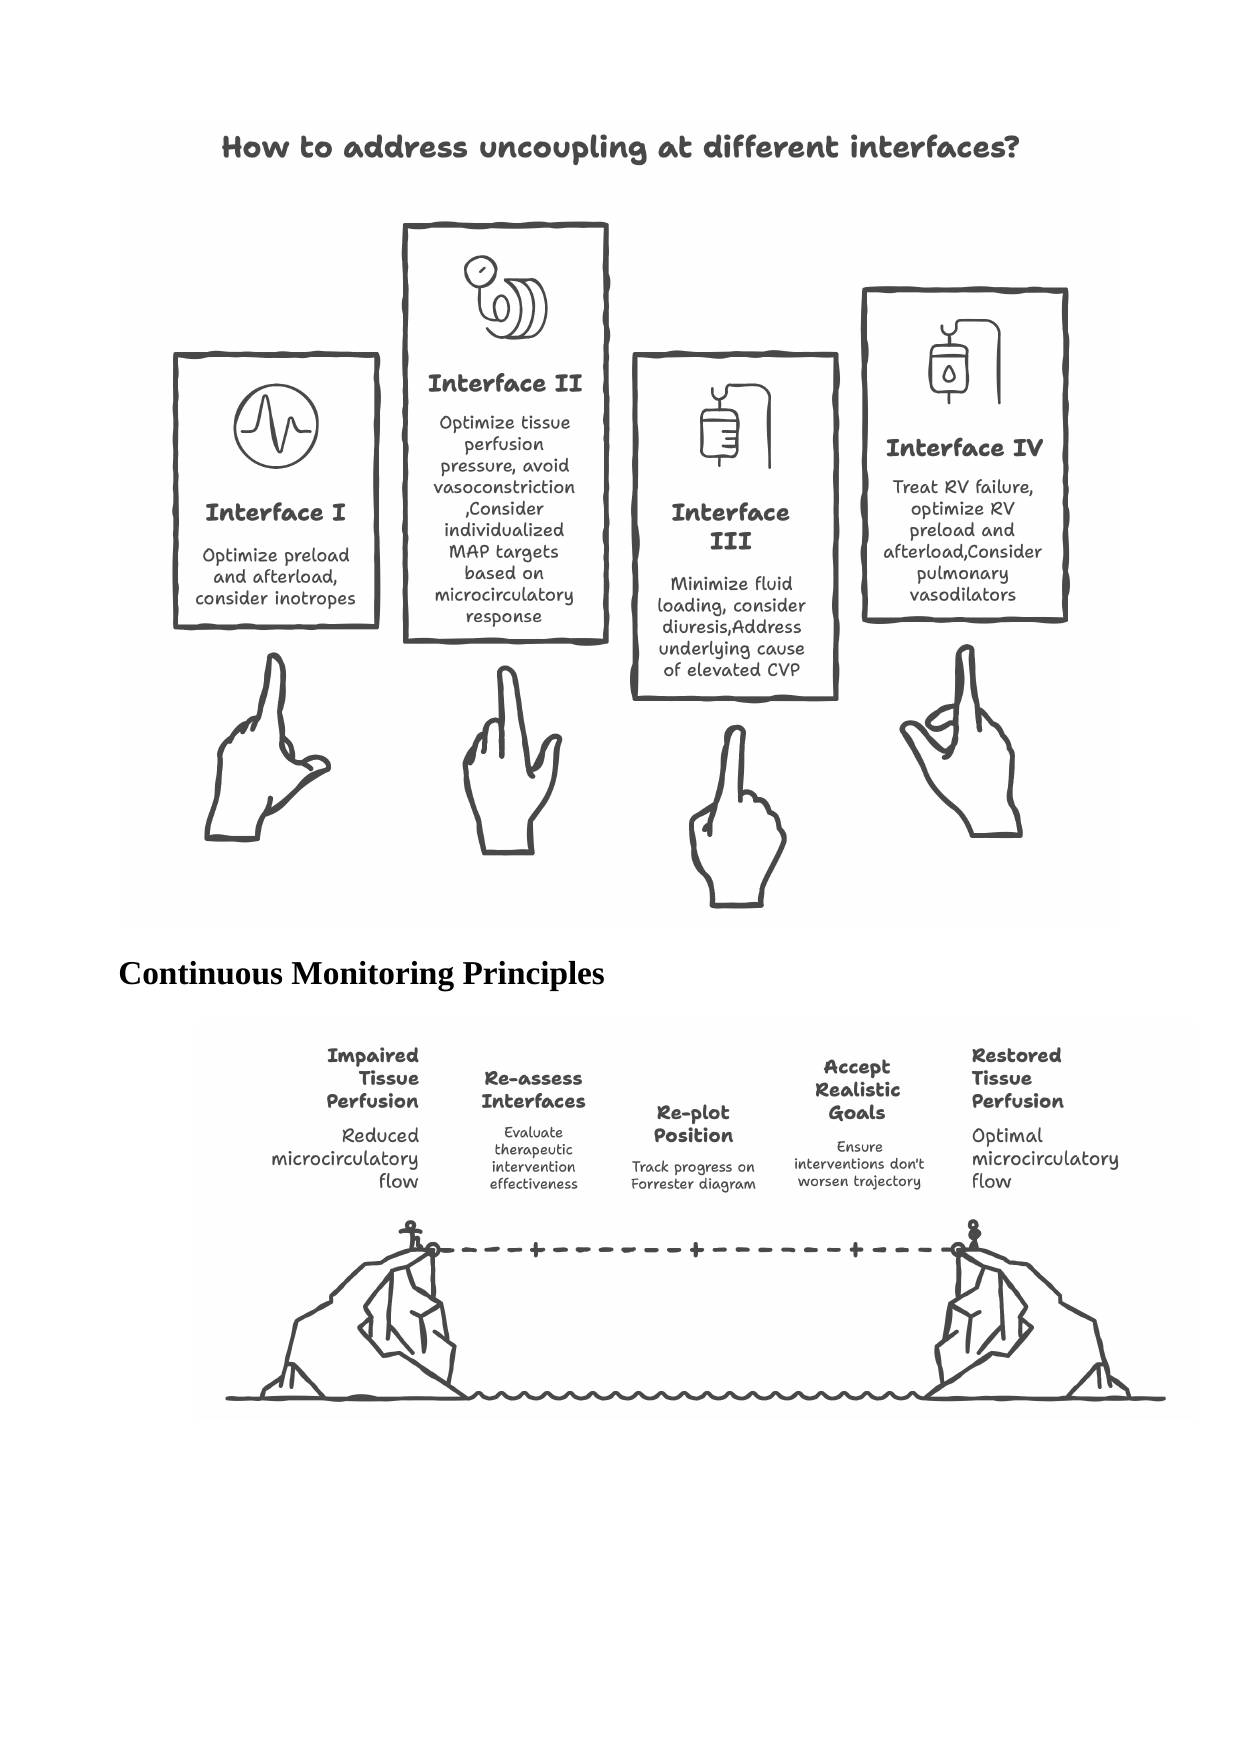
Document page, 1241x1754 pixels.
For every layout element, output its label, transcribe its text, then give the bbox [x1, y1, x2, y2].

picture [193, 1022, 1198, 1420]
picture [118, 118, 1123, 922]
text Continuous Monitoring Principles [118, 953, 1122, 992]
